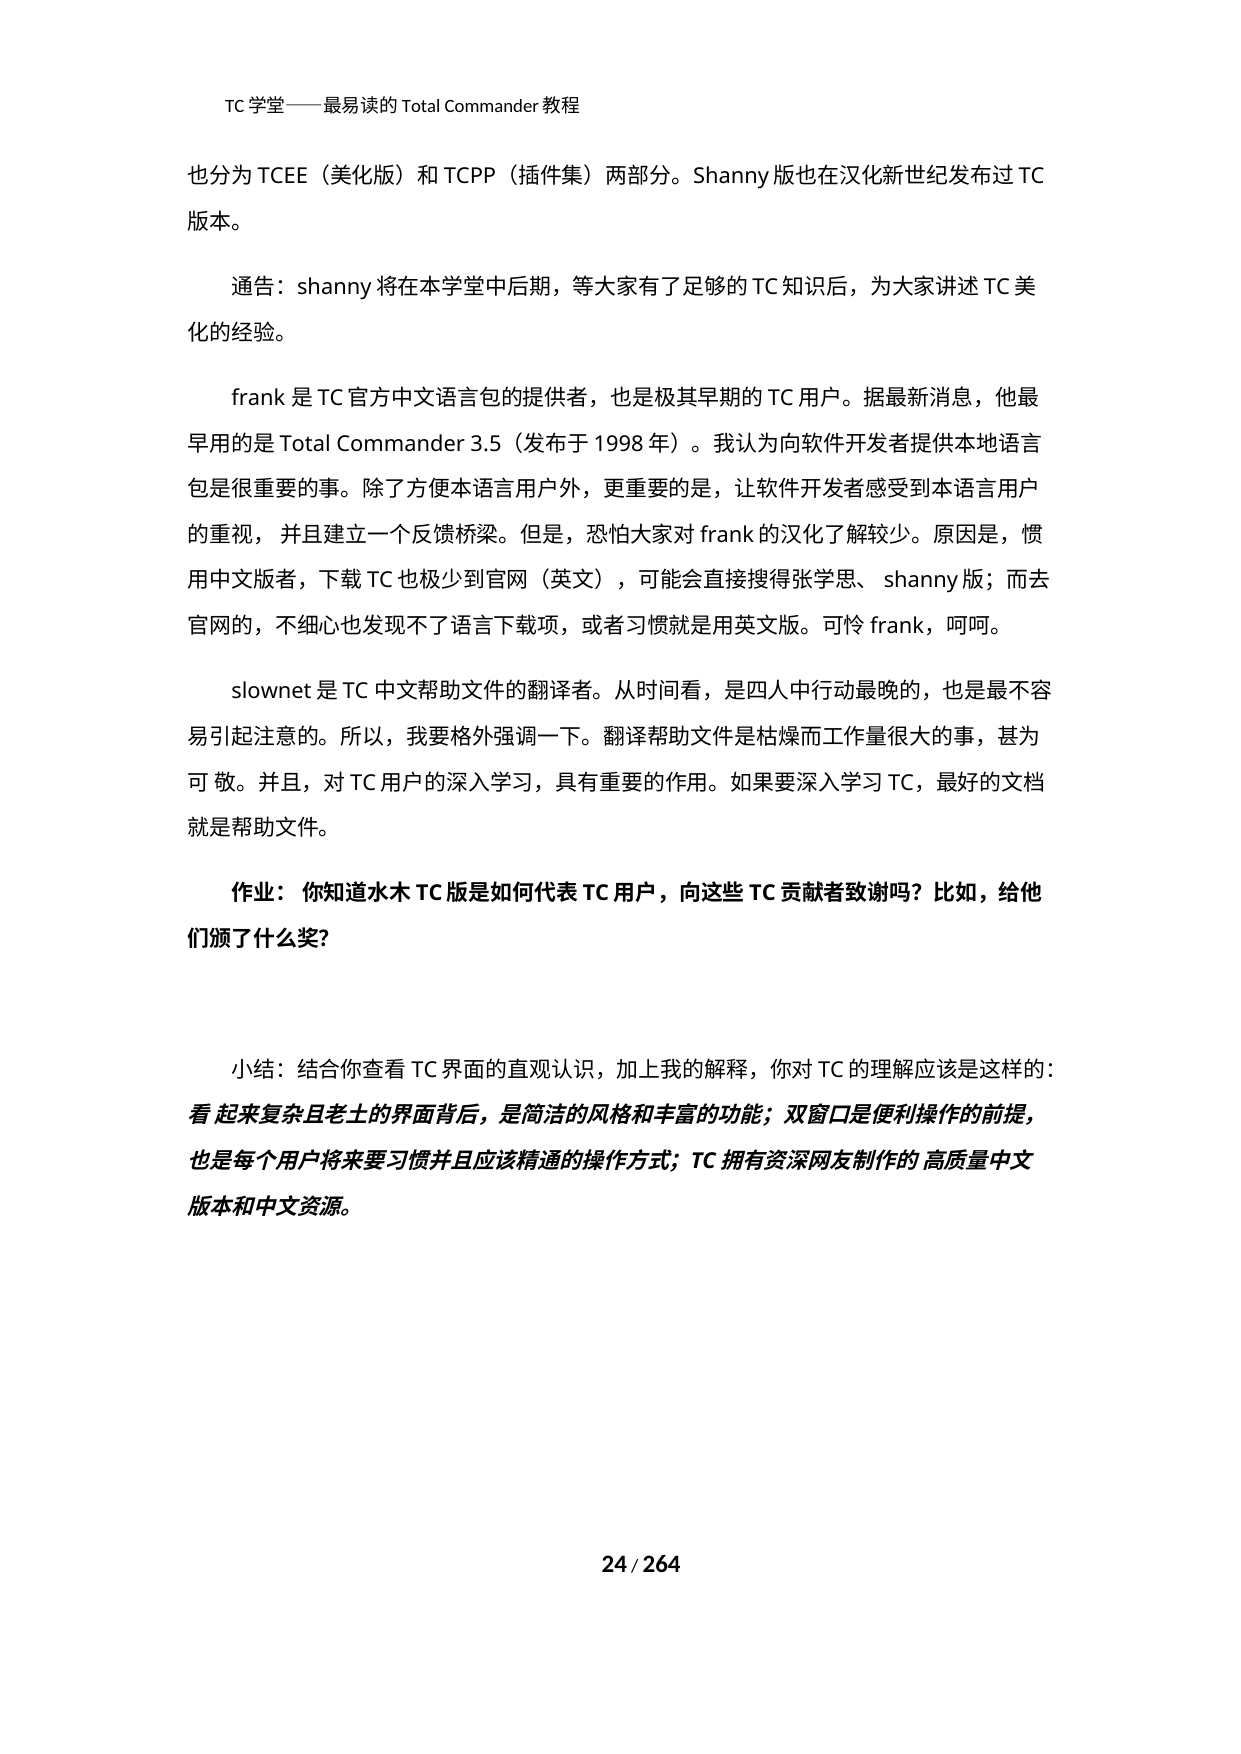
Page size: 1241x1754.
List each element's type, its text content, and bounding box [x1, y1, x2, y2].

text 小结：结合你查看 TC界面的直观认识，加上我的解释，你对TC的理解应该是这样的：看 起来复杂且老土的界面背后，是简洁的风格和丰富的功能；双窗口是便利操作的前提，也是每个用户将来要习惯并且应该精通的操作方式；TC拥有资深网友制作的 高质量中文版本和中文资源。 [187, 1048, 1053, 1224]
text slownet是TC 中文帮助文件的翻译者。从时间看，是四人中行动最晚的，也是最不容易引起注意的。所以，我要格外强调一下。翻译帮助文件是枯燥而工作量很大的事，甚为可 敬。并且，对TC用户的深入学习，具有重要的作用。如果要深入学习TC，最好的文档就是帮助文件。 [187, 669, 1053, 846]
text frank 是TC官方中文语言包的提供者，也是极其早期的TC用户。据最新消息，他最早用的是Total Commander 3.5（发布于1998年）。我认为向软件开发者提供本地语言包是很重要的事。除了方便本语言用户外，更重要的是，让软件开发者感受到本语言用户的重视， 并且建立一个反馈桥梁。但是，恐怕大家对frank的汉化了解较少。原因是，惯用中文版者，下载TC也极少到官网（英文），可能会直接搜得张学思、 shanny版；而去官网的，不细心也发现不了语言下载项，或者习惯就是用英文版。可怜frank，呵呵。 [187, 376, 1053, 644]
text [187, 154, 1053, 240]
text 通告：shanny将在本学堂中后期，等大家有了足够的TC知识后，为大家讲述TC美化的经验。 [187, 265, 1053, 351]
text 作业： 你知道水木TC版是如何代表TC用户，向这些TC贡献者致谢吗？比如，给他们颁了什么奖？ [187, 871, 1053, 957]
